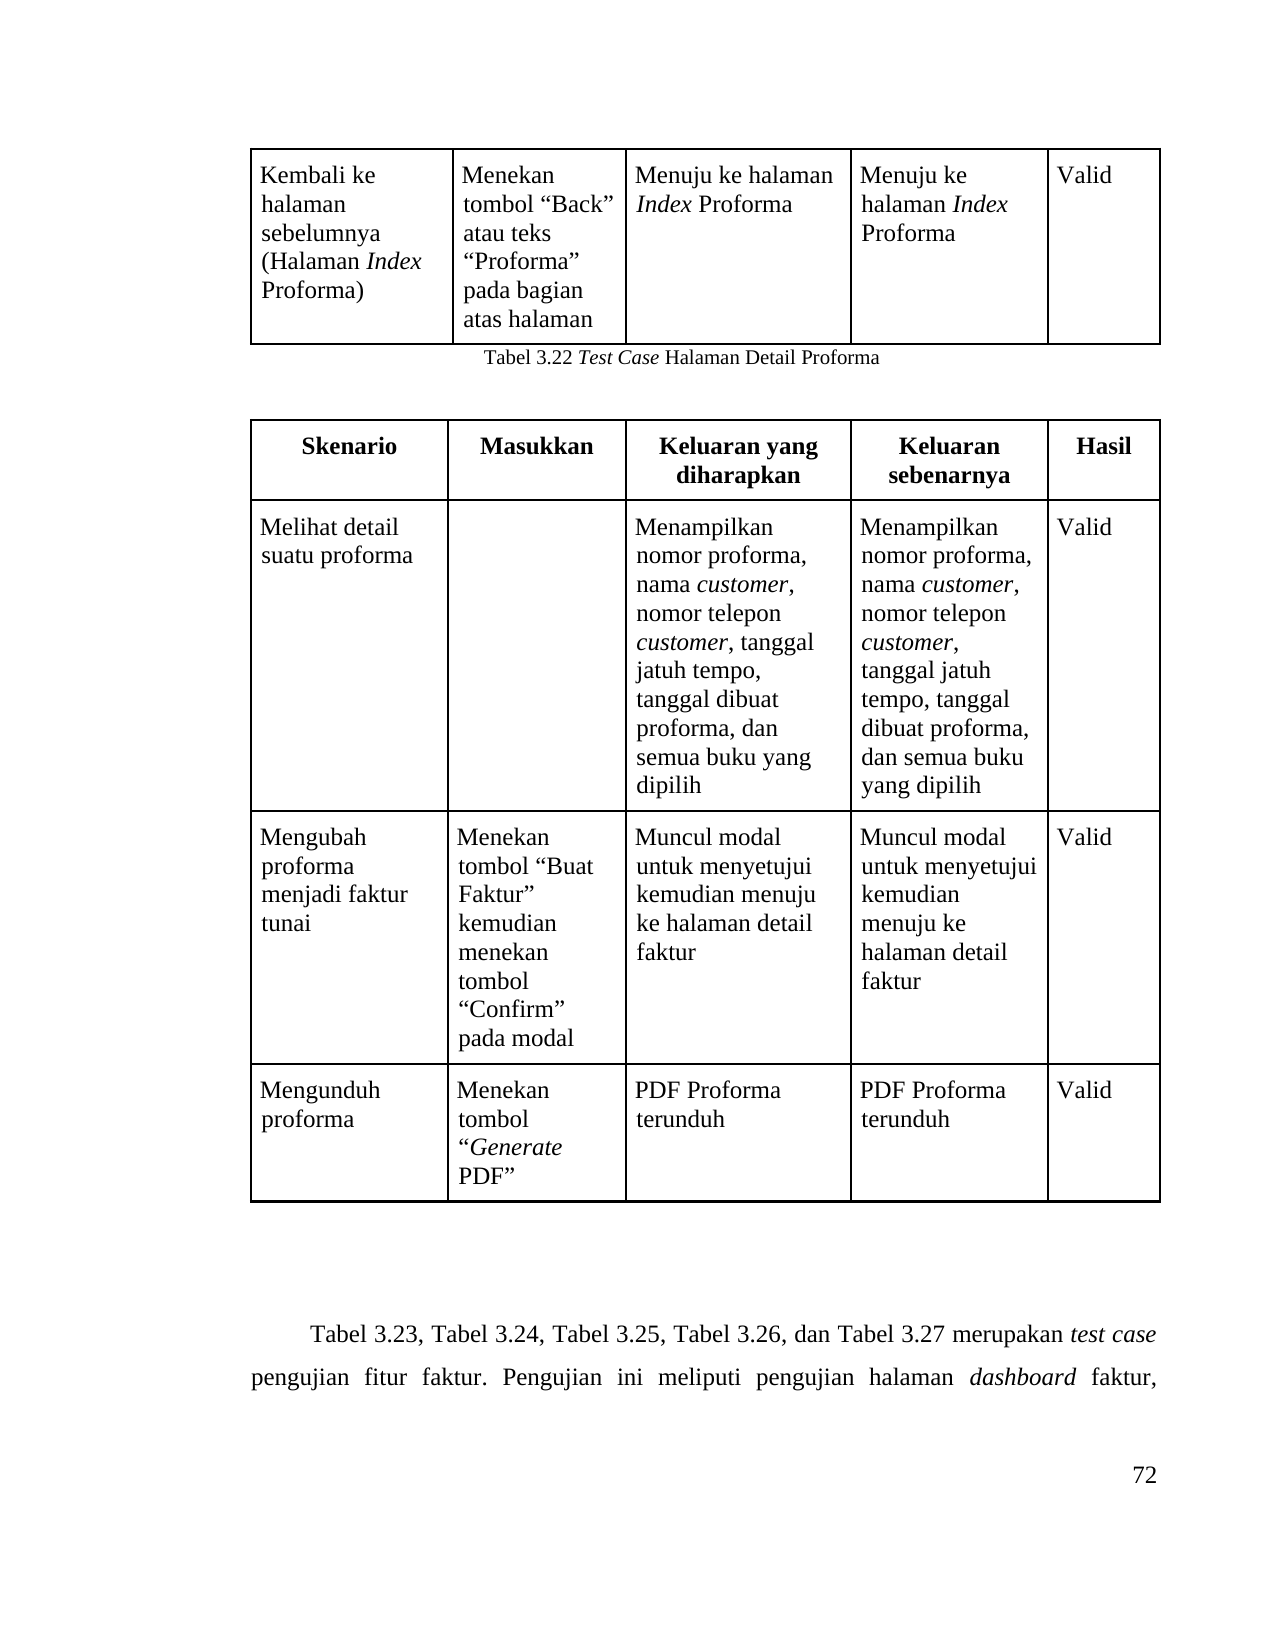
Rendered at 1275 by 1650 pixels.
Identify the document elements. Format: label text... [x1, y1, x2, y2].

table_cell [449, 501, 625, 809]
table_cell Menekan tombol “Buat Faktur” kemudian menekan tombol “Confirm” pada modal [449, 812, 625, 1062]
table_cell Muncul modal untuk menyetujui kemudian menuju ke halaman detail faktur [627, 812, 850, 1062]
table_header Skenario [252, 421, 447, 499]
text Tabel 3. Test Case Halaman Detail Proforma [148, 345, 1157, 369]
table_cell Menuju ke halaman Index Proforma [627, 150, 850, 343]
table_header Keluaran sebenarnya [852, 421, 1047, 499]
table_cell Muncul modal untuk menyetujui kemudian menuju ke halaman detail faktur [852, 812, 1047, 1062]
table_cell Valid [1049, 150, 1159, 343]
table_cell Valid [1049, 501, 1159, 809]
table_cell PDF Proforma terunduh [852, 1065, 1047, 1200]
table_header Masukkan [449, 421, 625, 499]
table_cell Menekan tombol “Back” atau teks “Proforma” pada bagian atas halaman [454, 150, 625, 343]
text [251, 1319, 1157, 1391]
table_cell Kembali ke halaman sebelumnya (Halaman Index Proforma) [252, 150, 452, 343]
table_cell Mengubah proforma menjadi faktur tunai [252, 812, 447, 1062]
table_cell Valid [1049, 812, 1159, 1062]
table_cell Valid [1049, 1065, 1159, 1200]
table_cell Menekan tombol “Generate PDF” [449, 1065, 625, 1200]
table_cell Menampilkan nomor proforma, nama customer, nomor telepon customer, tanggal jatuh tempo, tanggal dibuat proforma, dan semua buku yang dipilih [852, 501, 1047, 809]
table_cell PDF Proforma terunduh [627, 1065, 850, 1200]
table_cell Menuju ke halaman Index Proforma [852, 150, 1047, 343]
table_header Keluaran yang diharapkan [627, 421, 850, 499]
table_cell Melihat detail suatu proforma [252, 501, 447, 809]
table_cell Mengunduh proforma [252, 1065, 447, 1200]
table_cell Menampilkan nomor proforma, nama customer, nomor telepon customer, tanggal jatuh tempo, tanggal dibuat proforma, dan semua buku yang dipilih [627, 501, 850, 809]
table_header Hasil [1049, 421, 1159, 499]
